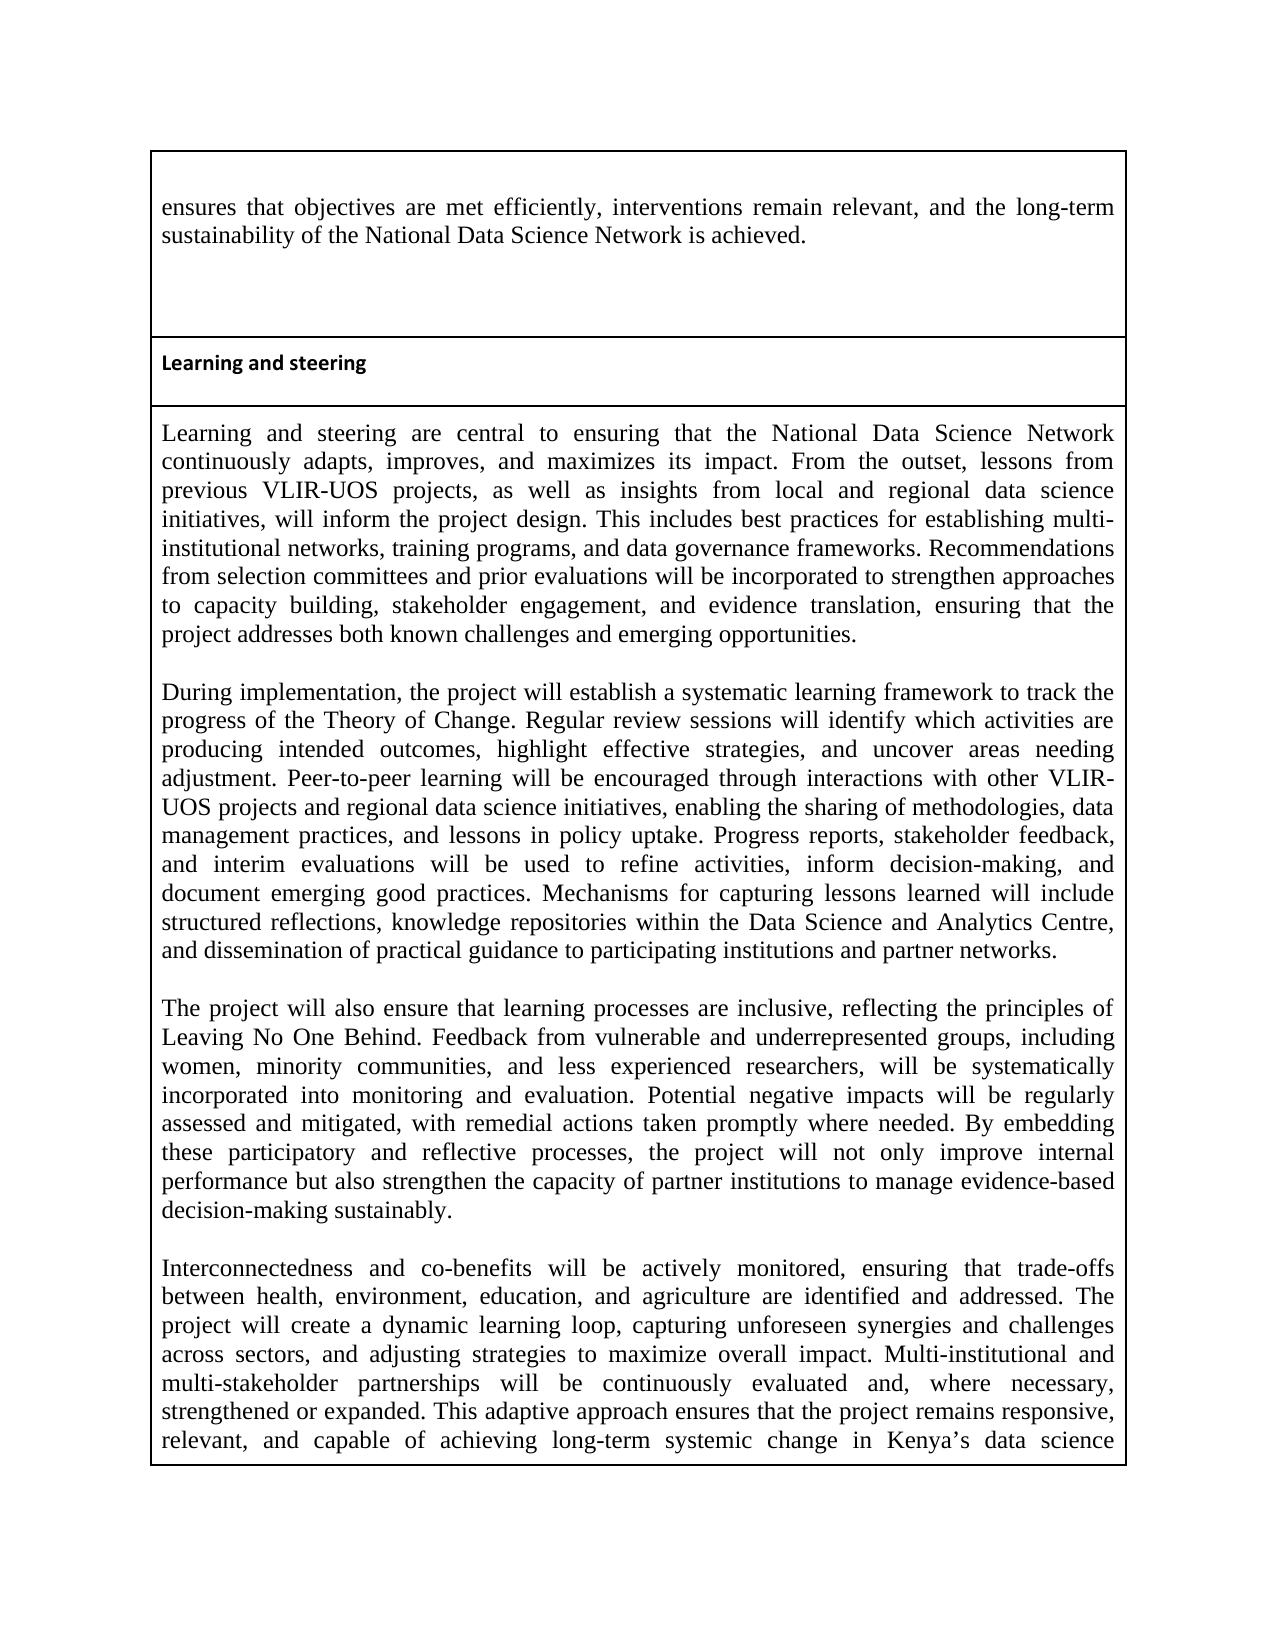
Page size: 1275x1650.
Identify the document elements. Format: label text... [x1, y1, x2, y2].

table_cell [152, 407, 1125, 1464]
table_cell Learning and steering [152, 338, 1125, 405]
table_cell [152, 152, 1125, 336]
